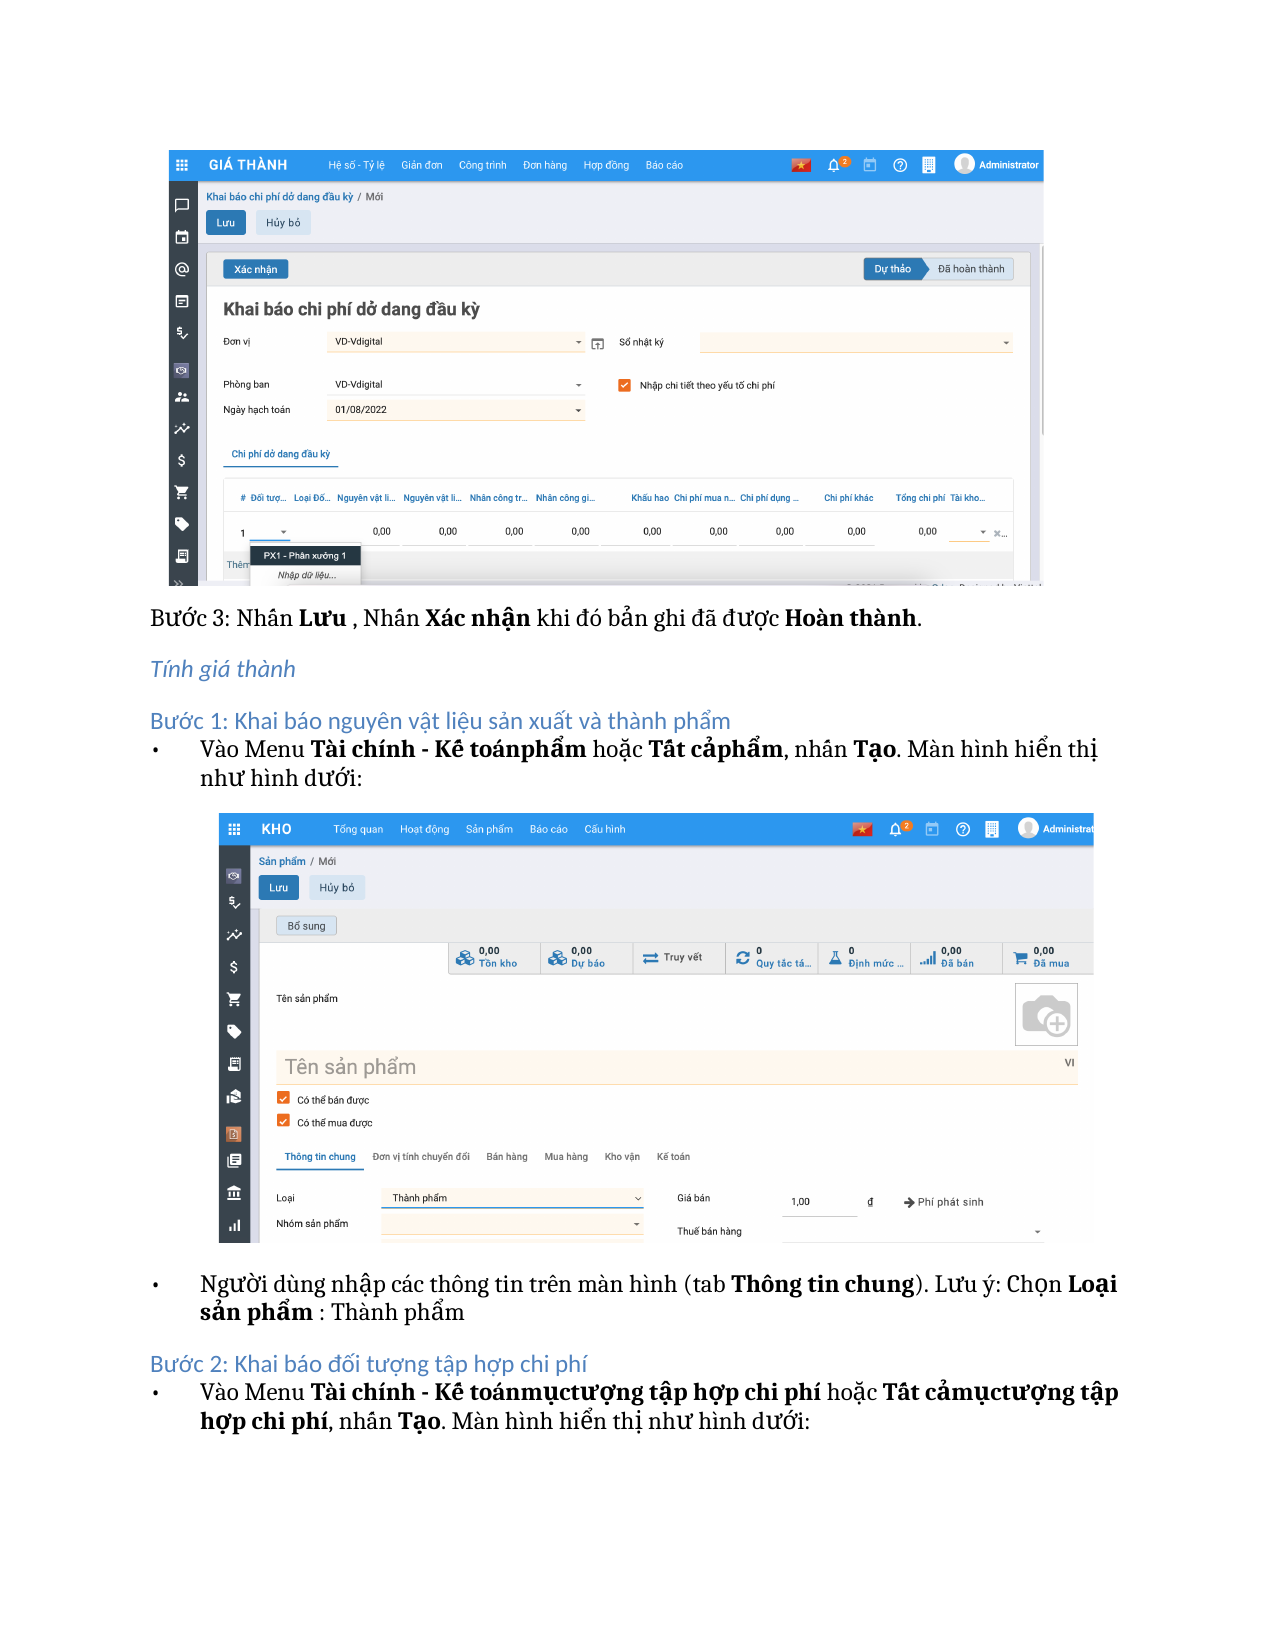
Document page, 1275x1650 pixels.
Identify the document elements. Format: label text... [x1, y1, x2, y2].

list Vào Menu Tài chính - Kế toánphẩm hoặc Tất cảphẩm, nhấn Tạo. Màn hình hiển thị như hình dưới: [150, 735, 1125, 793]
subtitle Bước 2: Khai báo đối tượng tập hợp chi phí [150, 1348, 1125, 1378]
picture [218, 813, 1094, 1243]
list Vào Menu Tài chính - Kế toánmụctượng tập hợp chi phí hoặc Tất cảmụctượng tập hợp chi phí, nhấn Tạo. Màn hình hiển thị như hình dưới: [150, 1378, 1125, 1436]
subtitle Tính giá thành [150, 653, 1125, 684]
list Người dùng nhập các thông tin trên màn hình (tab Thông tin chung). Lưu ý: Chọn Loại sản phẩm : Thành phẩm [150, 1269, 1125, 1327]
text Bước 3: Nhấn Lưu , Nhấn Xác nhận khi đó bản ghi đã được Hoàn thành. [150, 604, 1125, 633]
subtitle Bước 1: Khai báo nguyên vật liệu sản xuất và thành phẩm [150, 705, 1125, 735]
picture [168, 150, 1044, 586]
